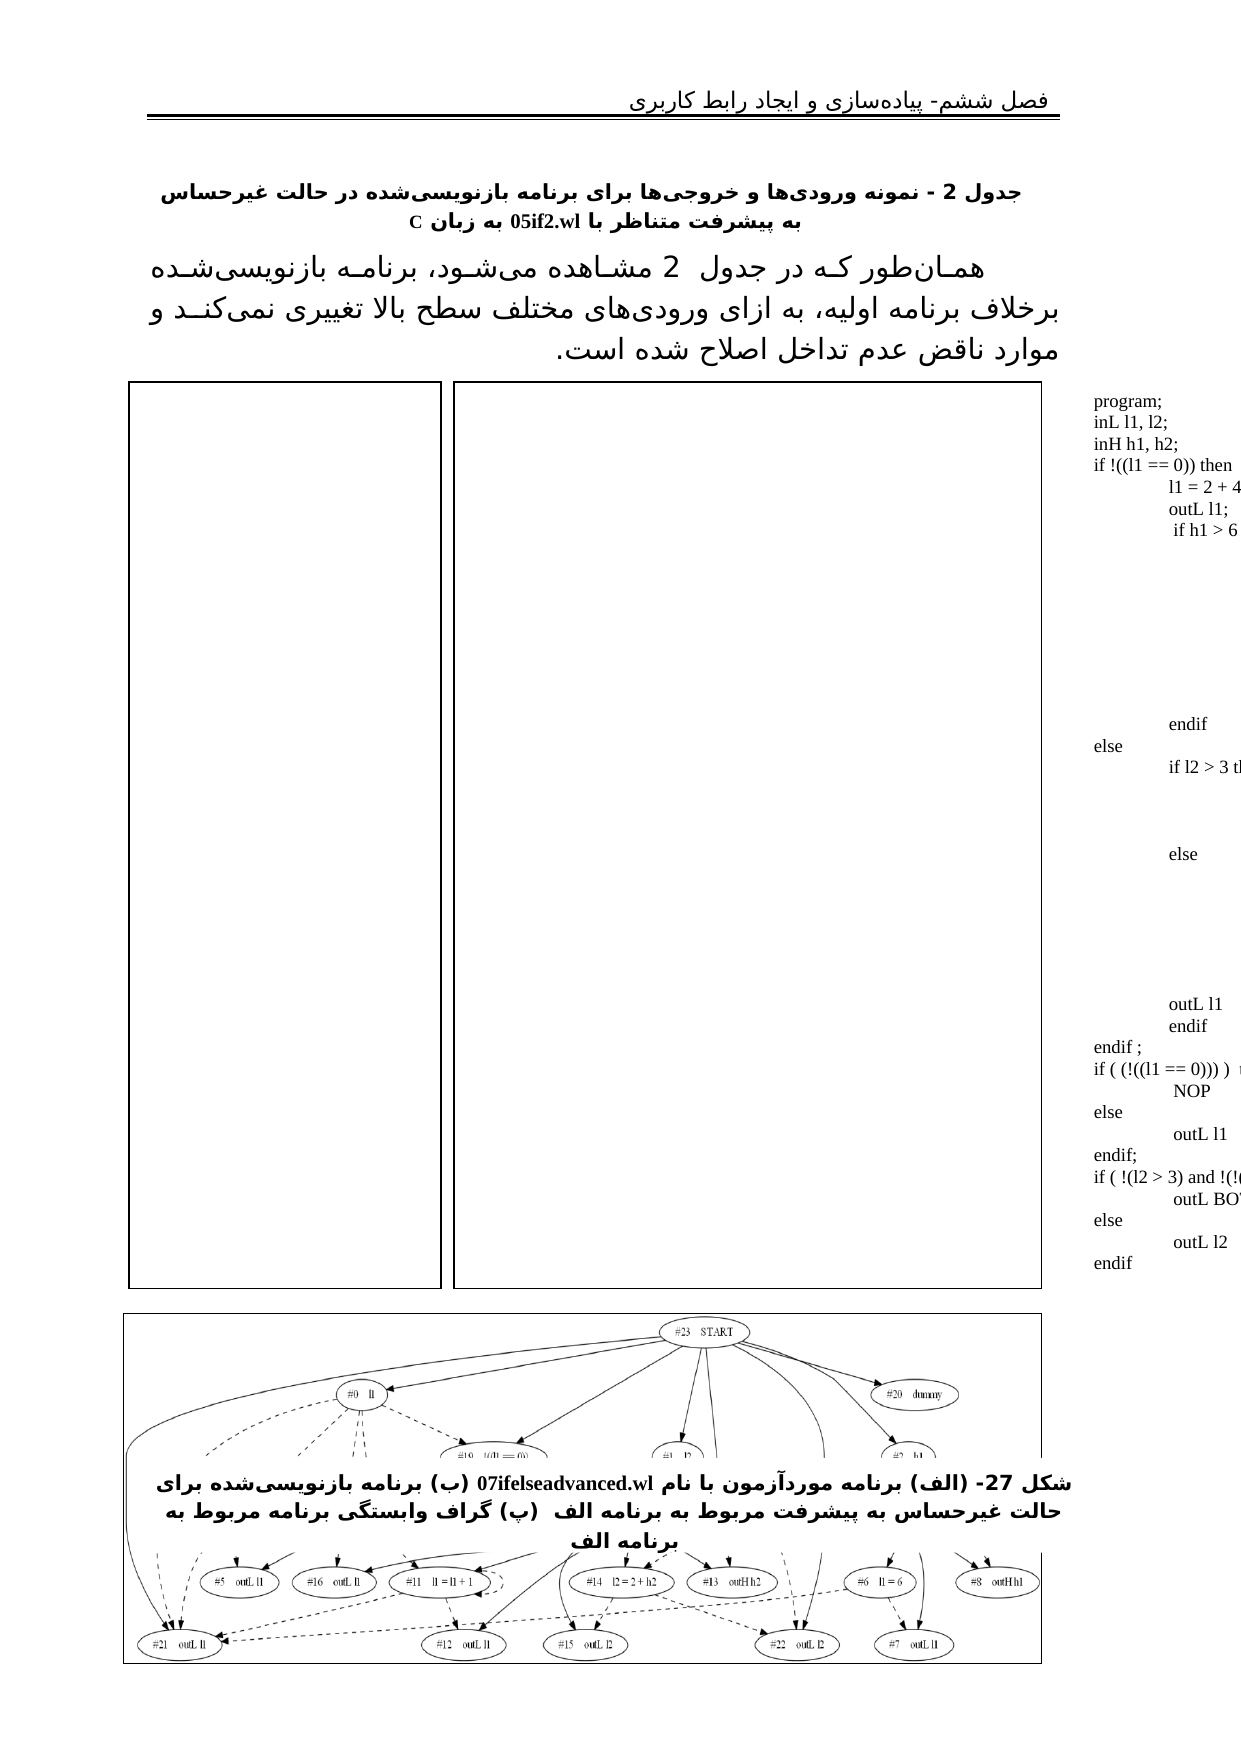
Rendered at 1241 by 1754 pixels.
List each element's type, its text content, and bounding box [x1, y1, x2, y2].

picture [124, 1314, 1041, 1663]
text همان‌طور که در جدول 2 مشاهده می‌شود، برنامه بازنویسی‌شده برخلاف برنامه اولیه، به ازای ورودی‌های مختلف سطح بالا تغییری نمی‌کند و موارد ناقض عدم تداخل اصلاح شده است. [150, 251, 1060, 366]
text جدول 2 - نمونه ورودی‌ها و خروجی‌ها برای برنامه بازنویسی‌شده در حالت غیرحساس به پیشرفت متناظر با 05if2.wl به زبان C [150, 180, 1062, 233]
